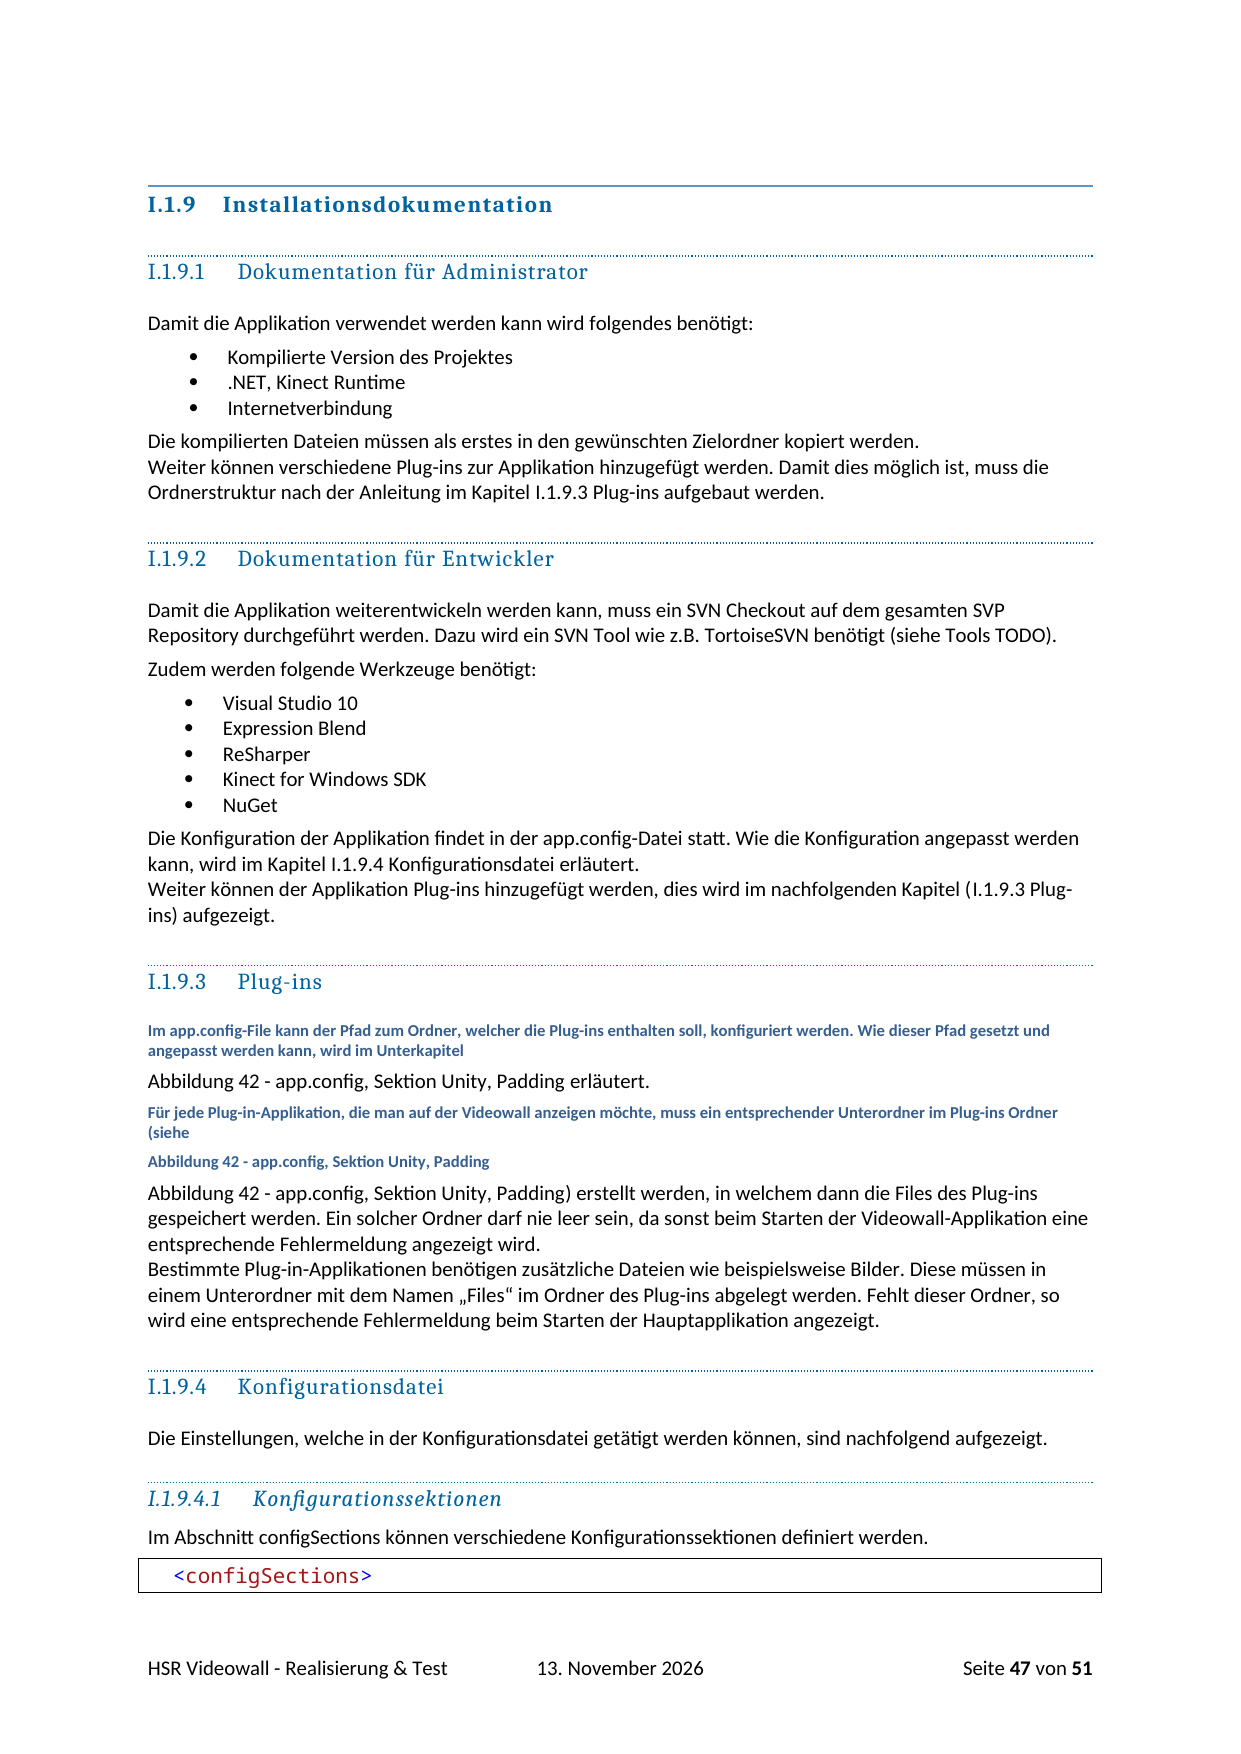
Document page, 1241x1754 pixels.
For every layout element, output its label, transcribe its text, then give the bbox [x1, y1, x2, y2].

text Die kompilierten Dateien müssen als erstes in den gewünschten Zielordner kopiert werden. Weiter können verschiedene Plug-ins zur Applikation hinzugefügt werden. Damit dies möglich ist, muss die Ordnerstruktur nach der Anleitung im Kapitel I.1.8.3 Plug-ins aufgebaut werden. [148, 428, 1093, 505]
list ReSharper [185, 741, 1093, 766]
text Zudem werden folgende Werkzeuge benötigt: [148, 656, 1093, 682]
list Visual Studio 10 [185, 690, 1093, 716]
subtitle Installationsdokumentation [148, 187, 1093, 218]
text Die Konfiguration der Applikation findet in der app.config-Datei statt. Wie die Konfiguration angepasst werden kann, wird im Kapitel I.1.8.4 Konfigurationsdatei erläutert. Weiter können der Applikation Plug-ins hinzugefügt werden, dies wird im nachfolgenden Kapitel (I.1.8.3 Plug-ins) aufgezeigt. [148, 826, 1093, 927]
text Die Einstellungen, welche in der Konfigurationsdatei getätigt werden können, sind nachfolgend aufgezeigt. [148, 1425, 1093, 1451]
text Im Abschnitt configSections können verschiedene Konfigurationssektionen definiert werden. [148, 1524, 1093, 1550]
list Expression Blend [185, 716, 1093, 741]
list Internetverbindung [190, 395, 1093, 420]
text <configSections> [139, 1559, 1101, 1592]
subtitle Dokumentation für Entwickler [148, 542, 1093, 572]
subtitle Plug-ins [148, 965, 1093, 995]
text Damit die Applikation weiterentwickeln werden kann, muss ein SVN Checkout auf dem gesamten SVP Repository durchgeführt werden. Dazu wird ein SVN Tool wie z.B. TortoiseSVN benötigt (siehe Tools TODO). [148, 597, 1093, 648]
text Pfad) erstellt werden, in welchem dann die Files des Plug-ins gespeichert werden. Ein solcher Ordner darf nie leer sein, da sonst beim Starten der Videowall-Applikation eine entsprechende Fehlermeldung angezeigt wird. Bestimmte Plug-in-Applikationen benötigen zusätzliche Dateien wie beispielsweise Bilder. Diese müssen in einem Unterordner mit dem Namen „Files“ im Ordner des Plug-ins abgelegt werden. Fehlt dieser Ordner, so wird eine entsprechende Fehlermeldung beim Starten der Hauptapplikation angezeigt. [148, 1180, 1093, 1333]
subtitle Dokumentation für Administrator [148, 255, 1093, 285]
subtitle Konfigurationsdatei [148, 1370, 1093, 1400]
text Damit die Applikation verwendet werden kann wird folgendes benötigt: [148, 310, 1093, 336]
text Für jede Plug-in-Applikation, die man auf der Videowall anzeigen möchte, muss ein entsprechender Unterordner im Plug-ins Ordner (siehe 0 Abbildung 42 - app.config, Sektion Unity, Padding [148, 1102, 1093, 1143]
text Pfad zu den Plug-insAbbildung 42 - app.config, Sektion Unity, Padding [148, 1151, 1093, 1172]
list NuGet [185, 792, 1093, 817]
subtitle Konfigurationssektionen [148, 1482, 1093, 1512]
list .NET, Kinect Runtime [190, 369, 1093, 395]
list Kompilierte Version des Projektes [190, 344, 1093, 369]
text Pfad zu den Plug-ins erläutert. [148, 1069, 1093, 1094]
text Im app.config-File kann der Pfad zum Ordner, welcher die Plug-ins enthalten soll, konfiguriert werden. Wie dieser Pfad gesetzt und angepasst werden kann, wird im Unterkapitel 0 Abbildung 42 - app.config, Sektion Unity, Padding [148, 1020, 1093, 1060]
list Kinect for Windows SDK [185, 766, 1093, 792]
